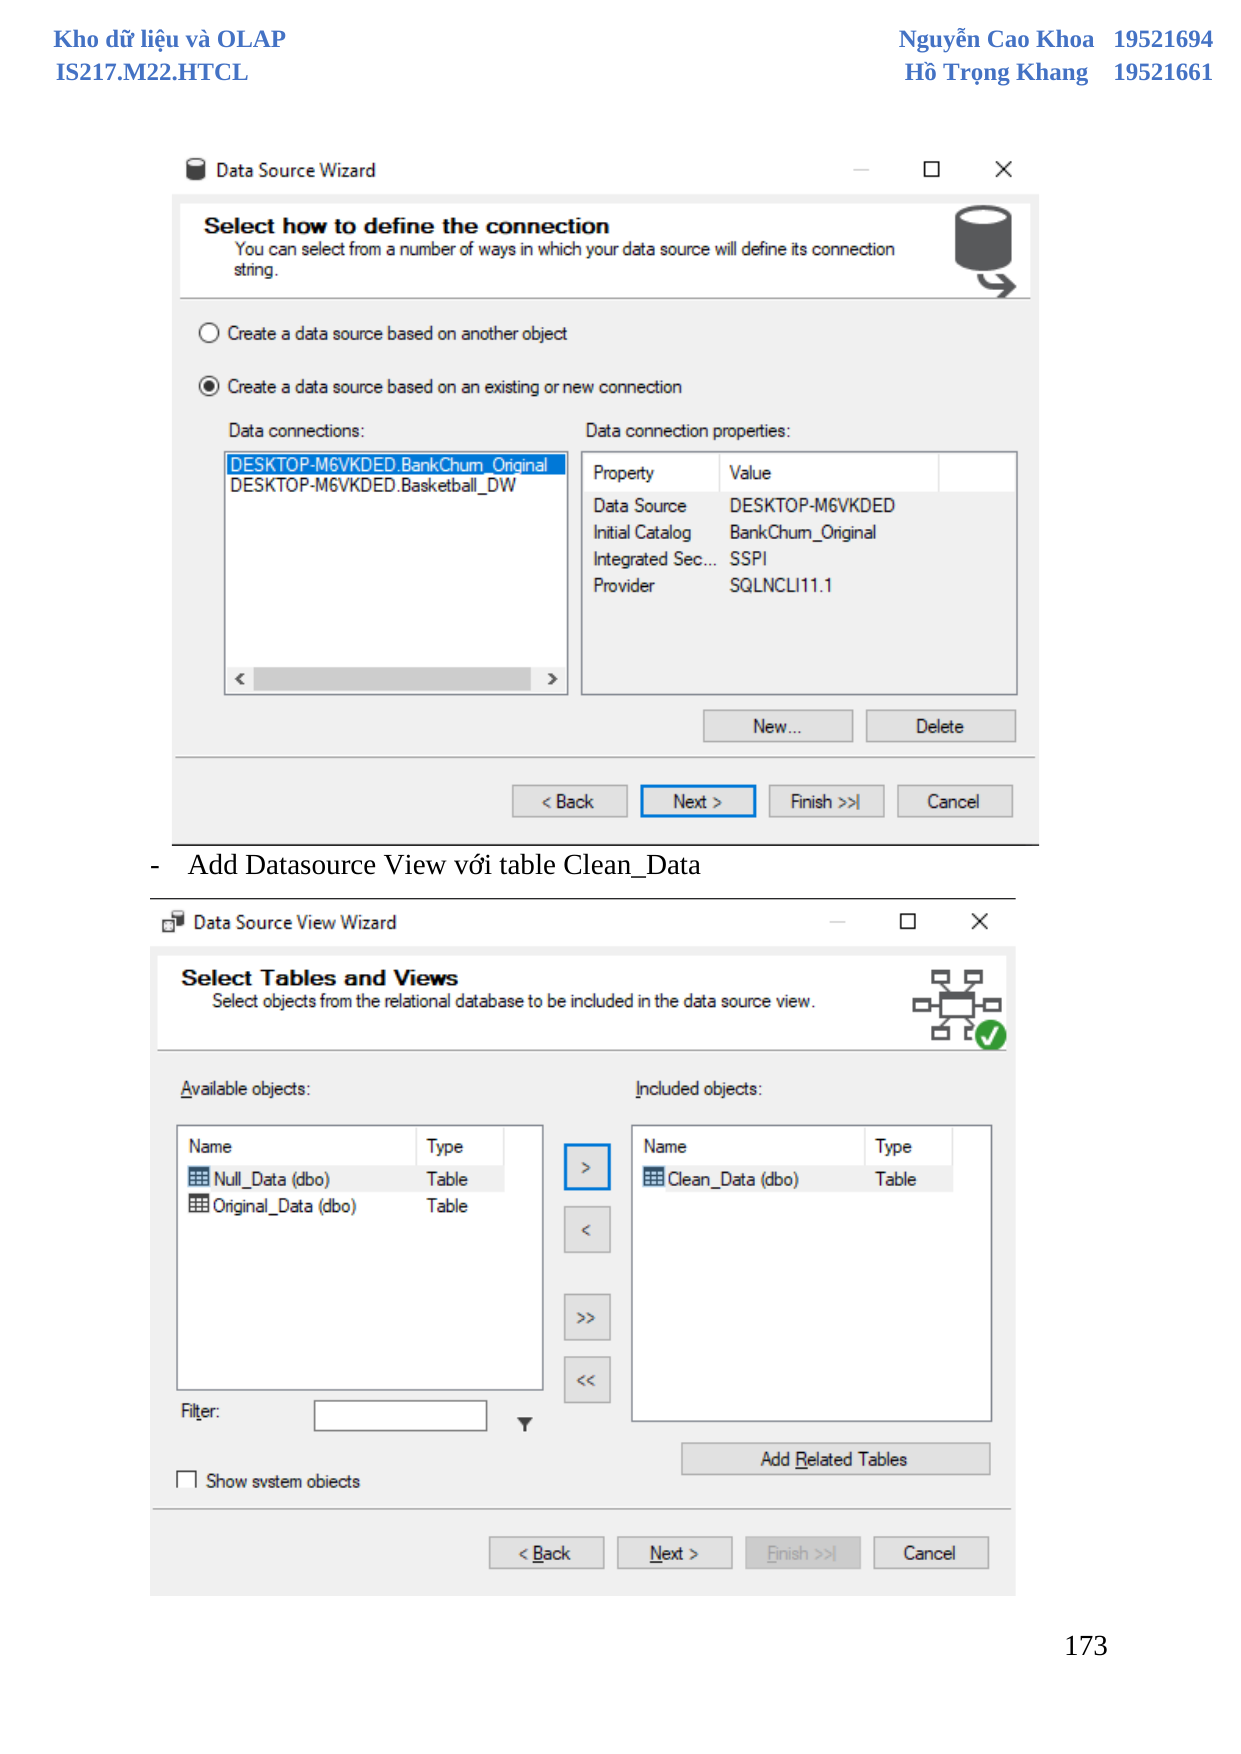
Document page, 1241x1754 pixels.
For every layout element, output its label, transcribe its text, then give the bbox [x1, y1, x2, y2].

picture [171, 150, 1040, 846]
picture [150, 898, 1016, 1596]
list Add Datasource View với table Clean_Data [150, 847, 1107, 881]
